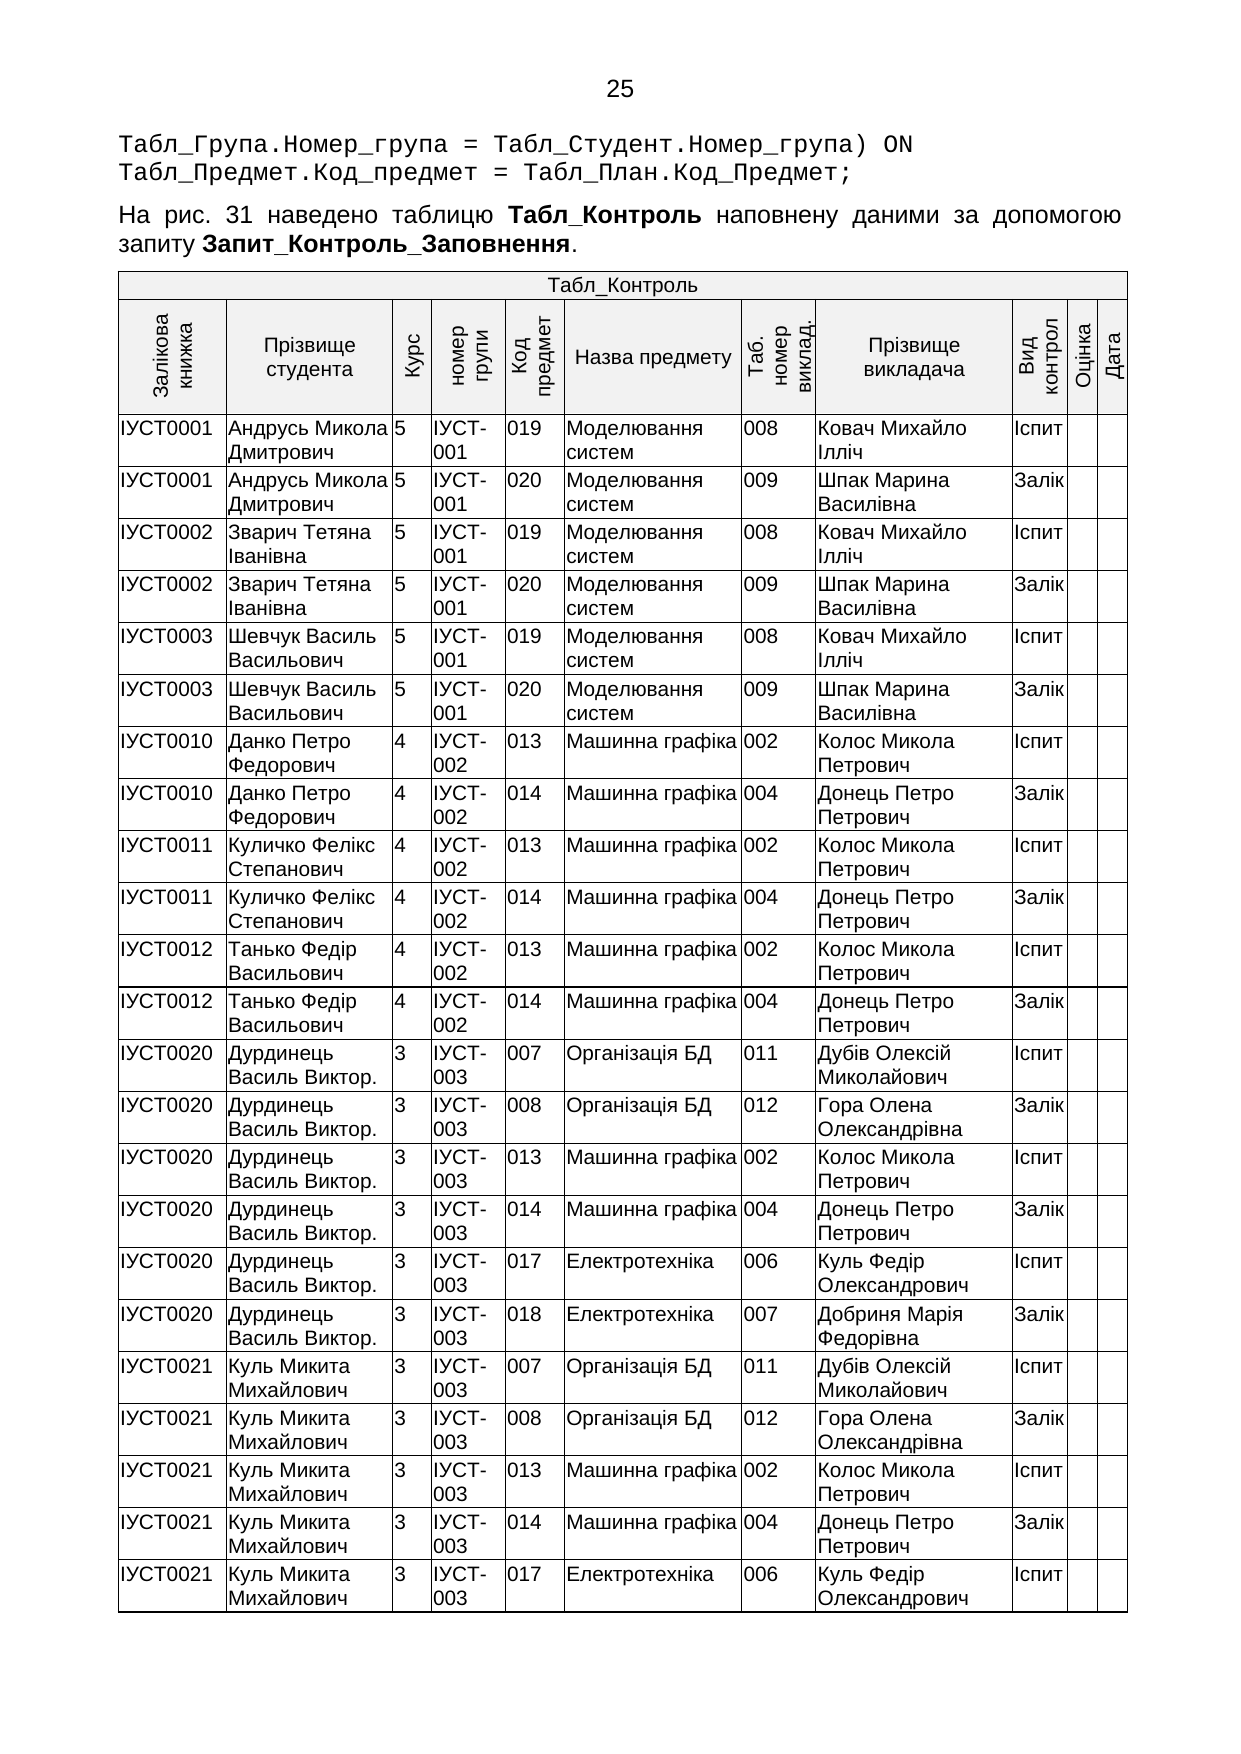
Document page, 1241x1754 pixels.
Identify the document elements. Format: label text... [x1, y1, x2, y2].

table_cell Донець Петро Петрович [816, 988, 1012, 1038]
table_cell [1068, 467, 1097, 518]
table_cell [1098, 519, 1127, 570]
table_cell Залік [1013, 1404, 1067, 1455]
table_cell Колос Микола Петрович [816, 831, 1012, 882]
table_cell ІУСТ0021 [119, 1508, 226, 1559]
table_cell 014 [506, 988, 564, 1038]
table_cell 3 [393, 1300, 431, 1351]
table_cell ІУСТ0021 [119, 1560, 226, 1611]
table_cell 002 [742, 727, 815, 778]
table_cell [1068, 1560, 1097, 1611]
text На рис. 31 наведено таблицю Табл_Контроль наповнену даними за допомогою запиту Запит_Контроль_Заповнення. [118, 201, 1122, 258]
table_cell Іспит [1013, 415, 1067, 466]
table_cell [1068, 1300, 1097, 1351]
table_cell Залік [1013, 1300, 1067, 1351]
table_cell 019 [506, 519, 564, 570]
table_cell Дурдинець Василь Виктор. [227, 1300, 392, 1351]
table_header Табл_Контроль [119, 272, 1127, 299]
table_cell Іспит [1013, 935, 1067, 986]
table_cell ІУСТ0011 [119, 883, 226, 934]
table_cell Машинна графіка [565, 727, 741, 778]
table_cell [1068, 1404, 1097, 1455]
table_cell 017 [506, 1248, 564, 1299]
table_cell ІУСТ-003 [432, 1144, 505, 1195]
table_cell [1098, 571, 1127, 622]
table_cell ІУСТ-002 [432, 883, 505, 934]
table_cell [1068, 1092, 1097, 1143]
table_cell [1098, 1092, 1127, 1143]
table_cell Залік [1013, 571, 1067, 622]
table_cell ІУСТ0003 [119, 623, 226, 674]
table_cell [1098, 1196, 1127, 1247]
table_cell Танько Федір Васильович [227, 988, 392, 1038]
table_cell [1068, 1144, 1097, 1195]
table_cell Донець Петро Петрович [816, 1508, 1012, 1559]
table_cell [1098, 675, 1127, 726]
table_cell Донець Петро Петрович [816, 779, 1012, 830]
table_cell ІУСТ0001 [119, 467, 226, 518]
table_cell ІУСТ-001 [432, 571, 505, 622]
table_cell Іспит [1013, 1352, 1067, 1403]
table_cell [1068, 1352, 1097, 1403]
table_cell Організація БД [565, 1404, 741, 1455]
table_cell 3 [393, 1144, 431, 1195]
table_cell 009 [742, 467, 815, 518]
table_cell 002 [742, 1144, 815, 1195]
table_cell ІУСТ-001 [432, 623, 505, 674]
table_cell Код предмету [506, 300, 564, 413]
table_cell Шевчук Василь Васильович [227, 675, 392, 726]
table_cell Куль Микита Михайлович [227, 1560, 392, 1611]
table_cell Моделювання систем [565, 519, 741, 570]
table_cell 3 [393, 1092, 431, 1143]
table_cell Іспит [1013, 1144, 1067, 1195]
table_cell [1098, 779, 1127, 830]
table_cell ІУСТ0020 [119, 1248, 226, 1299]
table_cell Машинна графіка [565, 779, 741, 830]
table_cell Електротехніка [565, 1560, 741, 1611]
table_cell 004 [742, 883, 815, 934]
table_cell [1068, 988, 1097, 1038]
table_cell ІУСТ0012 [119, 988, 226, 1038]
table_cell Організація БД [565, 1352, 741, 1403]
table_cell 007 [506, 1352, 564, 1403]
table_cell 3 [393, 1352, 431, 1403]
table_cell 008 [742, 519, 815, 570]
table_cell Іспит [1013, 831, 1067, 882]
table_cell Залік [1013, 467, 1067, 518]
table_cell 5 [393, 467, 431, 518]
table_cell [1098, 1248, 1127, 1299]
table_cell 3 [393, 1404, 431, 1455]
table_cell ІУСТ-003 [432, 1196, 505, 1247]
table_cell Шпак Марина Василівна [816, 675, 1012, 726]
table_cell Залікова книжка [119, 300, 226, 413]
table_cell Моделювання систем [565, 415, 741, 466]
table_cell ІУСТ-001 [432, 675, 505, 726]
table_cell Електротехніка [565, 1248, 741, 1299]
table_cell Іспит [1013, 1040, 1067, 1091]
table_cell ІУСТ0020 [119, 1300, 226, 1351]
table_cell 014 [506, 779, 564, 830]
table_cell Прізвище студента [227, 300, 392, 413]
table_cell [1068, 831, 1097, 882]
table_cell [1098, 1040, 1127, 1091]
table_cell 020 [506, 467, 564, 518]
table_cell Таб. номер виклад. [742, 300, 815, 413]
table_cell Андрусь Микола Дмитрович [227, 467, 392, 518]
table_cell Куль Федір Олександрович [816, 1248, 1012, 1299]
table_cell ІУСТ0010 [119, 727, 226, 778]
table_cell Танько Федір Васильович [227, 935, 392, 986]
table_cell Іспит [1013, 1560, 1067, 1611]
table_cell Іспит [1013, 623, 1067, 674]
table_cell ІУСТ-003 [432, 1560, 505, 1611]
table_cell номер групи [432, 300, 505, 413]
table_cell Данко Петро Федорович [227, 779, 392, 830]
table_cell Дурдинець Василь Виктор. [227, 1040, 392, 1091]
table_cell [1098, 623, 1127, 674]
table_cell 011 [742, 1352, 815, 1403]
table_cell 006 [742, 1560, 815, 1611]
table_cell 002 [742, 831, 815, 882]
table_cell [1098, 1456, 1127, 1507]
table_cell Андрусь Микола Дмитрович [227, 415, 392, 466]
table_cell ІУСТ-003 [432, 1508, 505, 1559]
table_cell Куль Микита Михайлович [227, 1404, 392, 1455]
table_cell 013 [506, 831, 564, 882]
table_cell Донець Петро Петрович [816, 883, 1012, 934]
table_cell Зварич Тетяна Іванівна [227, 571, 392, 622]
table_cell 007 [506, 1040, 564, 1091]
table_cell ІУСТ0021 [119, 1352, 226, 1403]
table_cell 004 [742, 1508, 815, 1559]
table_cell Шевчук Василь Васильович [227, 623, 392, 674]
table_cell ІУСТ-003 [432, 1040, 505, 1091]
table_cell 019 [506, 623, 564, 674]
table_cell ІУСТ-001 [432, 467, 505, 518]
table_cell ІУСТ0003 [119, 675, 226, 726]
table_cell 014 [506, 883, 564, 934]
table_cell 012 [742, 1092, 815, 1143]
table_cell ІУСТ-002 [432, 779, 505, 830]
table_cell 4 [393, 935, 431, 986]
table_cell ІУСТ-002 [432, 935, 505, 986]
table_cell [1068, 415, 1097, 466]
table_cell Моделювання систем [565, 675, 741, 726]
table_cell 3 [393, 1040, 431, 1091]
table_cell Залік [1013, 1196, 1067, 1247]
table_cell ІУСТ-003 [432, 1352, 505, 1403]
table_cell Машинна графіка [565, 1196, 741, 1247]
table_cell 017 [506, 1560, 564, 1611]
table_cell Куль Микита Михайлович [227, 1508, 392, 1559]
table_cell Машинна графіка [565, 883, 741, 934]
table_cell ІУСТ0021 [119, 1456, 226, 1507]
table_cell 3 [393, 1196, 431, 1247]
table_cell Дурдинець Василь Виктор. [227, 1092, 392, 1143]
table_cell Дубів Олексій Миколайович [816, 1352, 1012, 1403]
table_cell Дубів Олексій Миколайович [816, 1040, 1012, 1091]
table_cell ІУСТ-003 [432, 1300, 505, 1351]
table_cell ІУСТ0011 [119, 831, 226, 882]
table_cell 004 [742, 988, 815, 1038]
table_cell ІУСТ0020 [119, 1092, 226, 1143]
table_cell 006 [742, 1248, 815, 1299]
table_cell ІУСТ0002 [119, 571, 226, 622]
table_cell 013 [506, 1456, 564, 1507]
table_cell Куль Микита Михайлович [227, 1352, 392, 1403]
table_cell Курс [393, 300, 431, 413]
table_cell Куль Микита Михайлович [227, 1456, 392, 1507]
table_cell [1068, 675, 1097, 726]
table_cell Колос Микола Петрович [816, 1144, 1012, 1195]
table_cell 014 [506, 1196, 564, 1247]
table_cell Назва предмету [565, 300, 741, 413]
table_cell Залік [1013, 883, 1067, 934]
table_cell 002 [742, 1456, 815, 1507]
table_cell [1098, 415, 1127, 466]
table_cell [1068, 883, 1097, 934]
table_cell 014 [506, 1508, 564, 1559]
table_cell Дурдинець Василь Виктор. [227, 1248, 392, 1299]
table_cell ІУСТ0020 [119, 1144, 226, 1195]
table_cell 5 [393, 675, 431, 726]
table_cell [1098, 883, 1127, 934]
table_cell Машинна графіка [565, 935, 741, 986]
table_cell Моделювання систем [565, 571, 741, 622]
table_cell 4 [393, 988, 431, 1038]
table_cell Іспит [1013, 1248, 1067, 1299]
table_cell Електротехніка [565, 1300, 741, 1351]
table_cell Шпак Марина Василівна [816, 571, 1012, 622]
table_cell ІУСТ-001 [432, 519, 505, 570]
table_cell [1068, 779, 1097, 830]
table_cell ІУСТ0001 [119, 415, 226, 466]
table_cell Організація БД [565, 1040, 741, 1091]
table_cell 3 [393, 1248, 431, 1299]
table_cell Залік [1013, 675, 1067, 726]
table_cell 008 [506, 1092, 564, 1143]
table_cell 009 [742, 571, 815, 622]
table_cell Дата [1098, 300, 1127, 413]
table_cell Іспит [1013, 727, 1067, 778]
table_cell ІУСТ-001 [432, 415, 505, 466]
table_cell [1098, 1144, 1127, 1195]
table_cell [1068, 519, 1097, 570]
table_cell 4 [393, 727, 431, 778]
table_cell Прізвище викладача [816, 300, 1012, 413]
table_cell Добриня Марія Федорівна [816, 1300, 1012, 1351]
table_cell [1068, 571, 1097, 622]
table_cell ІУСТ0020 [119, 1196, 226, 1247]
table_cell 011 [742, 1040, 815, 1091]
table_cell 5 [393, 571, 431, 622]
table_cell 008 [506, 1404, 564, 1455]
table_cell Залік [1013, 988, 1067, 1038]
table_cell ІУСТ-003 [432, 1456, 505, 1507]
table_cell 007 [742, 1300, 815, 1351]
table_cell Зварич Тетяна Іванівна [227, 519, 392, 570]
table_cell Іспит [1013, 1456, 1067, 1507]
table_cell Колос Микола Петрович [816, 935, 1012, 986]
table_cell Залік [1013, 779, 1067, 830]
table_cell Залік [1013, 1092, 1067, 1143]
table_cell 020 [506, 571, 564, 622]
table_cell Організація БД [565, 1092, 741, 1143]
table_cell Машинна графіка [565, 988, 741, 1038]
table_cell Куличко Фелікс Степанович [227, 883, 392, 934]
table_cell ІУСТ-002 [432, 988, 505, 1038]
table_cell 013 [506, 935, 564, 986]
table_cell Ковач Михайло Ілліч [816, 415, 1012, 466]
table_cell ІУСТ-003 [432, 1248, 505, 1299]
table_cell Куль Федір Олександрович [816, 1560, 1012, 1611]
table_cell 008 [742, 415, 815, 466]
table_cell Ковач Михайло Ілліч [816, 623, 1012, 674]
table_cell ІУСТ0012 [119, 935, 226, 986]
table_cell [1098, 727, 1127, 778]
table_cell Машинна графіка [565, 1508, 741, 1559]
table_cell Донець Петро Петрович [816, 1196, 1012, 1247]
table_cell ІУСТ-003 [432, 1092, 505, 1143]
table_cell 4 [393, 831, 431, 882]
table_cell [1098, 1508, 1127, 1559]
table_cell [1068, 1040, 1097, 1091]
table_cell 3 [393, 1456, 431, 1507]
table_cell 4 [393, 779, 431, 830]
table_cell 012 [742, 1404, 815, 1455]
table_cell ІУСТ0010 [119, 779, 226, 830]
table_cell [1068, 1196, 1097, 1247]
table_cell Куличко Фелікс Степанович [227, 831, 392, 882]
table_cell Шпак Марина Василівна [816, 467, 1012, 518]
table_cell [1068, 623, 1097, 674]
table_cell 3 [393, 1560, 431, 1611]
table_cell Гора Олена Олександрівна [816, 1404, 1012, 1455]
table_cell Дурдинець Василь Виктор. [227, 1144, 392, 1195]
table_cell [1098, 1300, 1127, 1351]
table_cell 002 [742, 935, 815, 986]
table_cell ІУСТ-003 [432, 1404, 505, 1455]
table_cell [1068, 1248, 1097, 1299]
table_cell Машинна графіка [565, 831, 741, 882]
table_cell 018 [506, 1300, 564, 1351]
table_cell [1098, 467, 1127, 518]
table_cell 5 [393, 415, 431, 466]
table_cell [1068, 1456, 1097, 1507]
table_cell Моделювання систем [565, 467, 741, 518]
table_cell ІУСТ0021 [119, 1404, 226, 1455]
table_cell ІУСТ-002 [432, 831, 505, 882]
table_cell [1068, 935, 1097, 986]
table_cell Данко Петро Федорович [227, 727, 392, 778]
table_cell 013 [506, 727, 564, 778]
table_cell 5 [393, 519, 431, 570]
table_cell [1098, 1404, 1127, 1455]
table_cell 4 [393, 883, 431, 934]
table_cell Гора Олена Олександрівна [816, 1092, 1012, 1143]
table_cell Колос Микола Петрович [816, 727, 1012, 778]
table_cell [1098, 1352, 1127, 1403]
table_cell Машинна графіка [565, 1144, 741, 1195]
table_cell Вид контролю [1013, 300, 1067, 413]
table_cell [1098, 1560, 1127, 1611]
table_cell Оцінка [1068, 300, 1097, 413]
table_cell [1098, 988, 1127, 1038]
table_cell 019 [506, 415, 564, 466]
table_cell Залік [1013, 1508, 1067, 1559]
table_cell [1098, 935, 1127, 986]
table_cell 009 [742, 675, 815, 726]
table_cell Колос Микола Петрович [816, 1456, 1012, 1507]
table_cell ІУСТ-002 [432, 727, 505, 778]
table_cell 013 [506, 1144, 564, 1195]
table_cell ІУСТ0002 [119, 519, 226, 570]
table_cell Моделювання систем [565, 623, 741, 674]
table_cell 004 [742, 1196, 815, 1247]
table_cell Машинна графіка [565, 1456, 741, 1507]
table_cell [1068, 1508, 1097, 1559]
table_cell 3 [393, 1508, 431, 1559]
table_cell 020 [506, 675, 564, 726]
table_cell [1098, 831, 1127, 882]
table_cell Іспит [1013, 519, 1067, 570]
table_cell Ковач Михайло Ілліч [816, 519, 1012, 570]
table_cell 5 [393, 623, 431, 674]
table_cell 004 [742, 779, 815, 830]
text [118, 131, 1122, 188]
table_cell ІУСТ0020 [119, 1040, 226, 1091]
table_cell [1068, 727, 1097, 778]
table_cell Дурдинець Василь Виктор. [227, 1196, 392, 1247]
table_cell 008 [742, 623, 815, 674]
